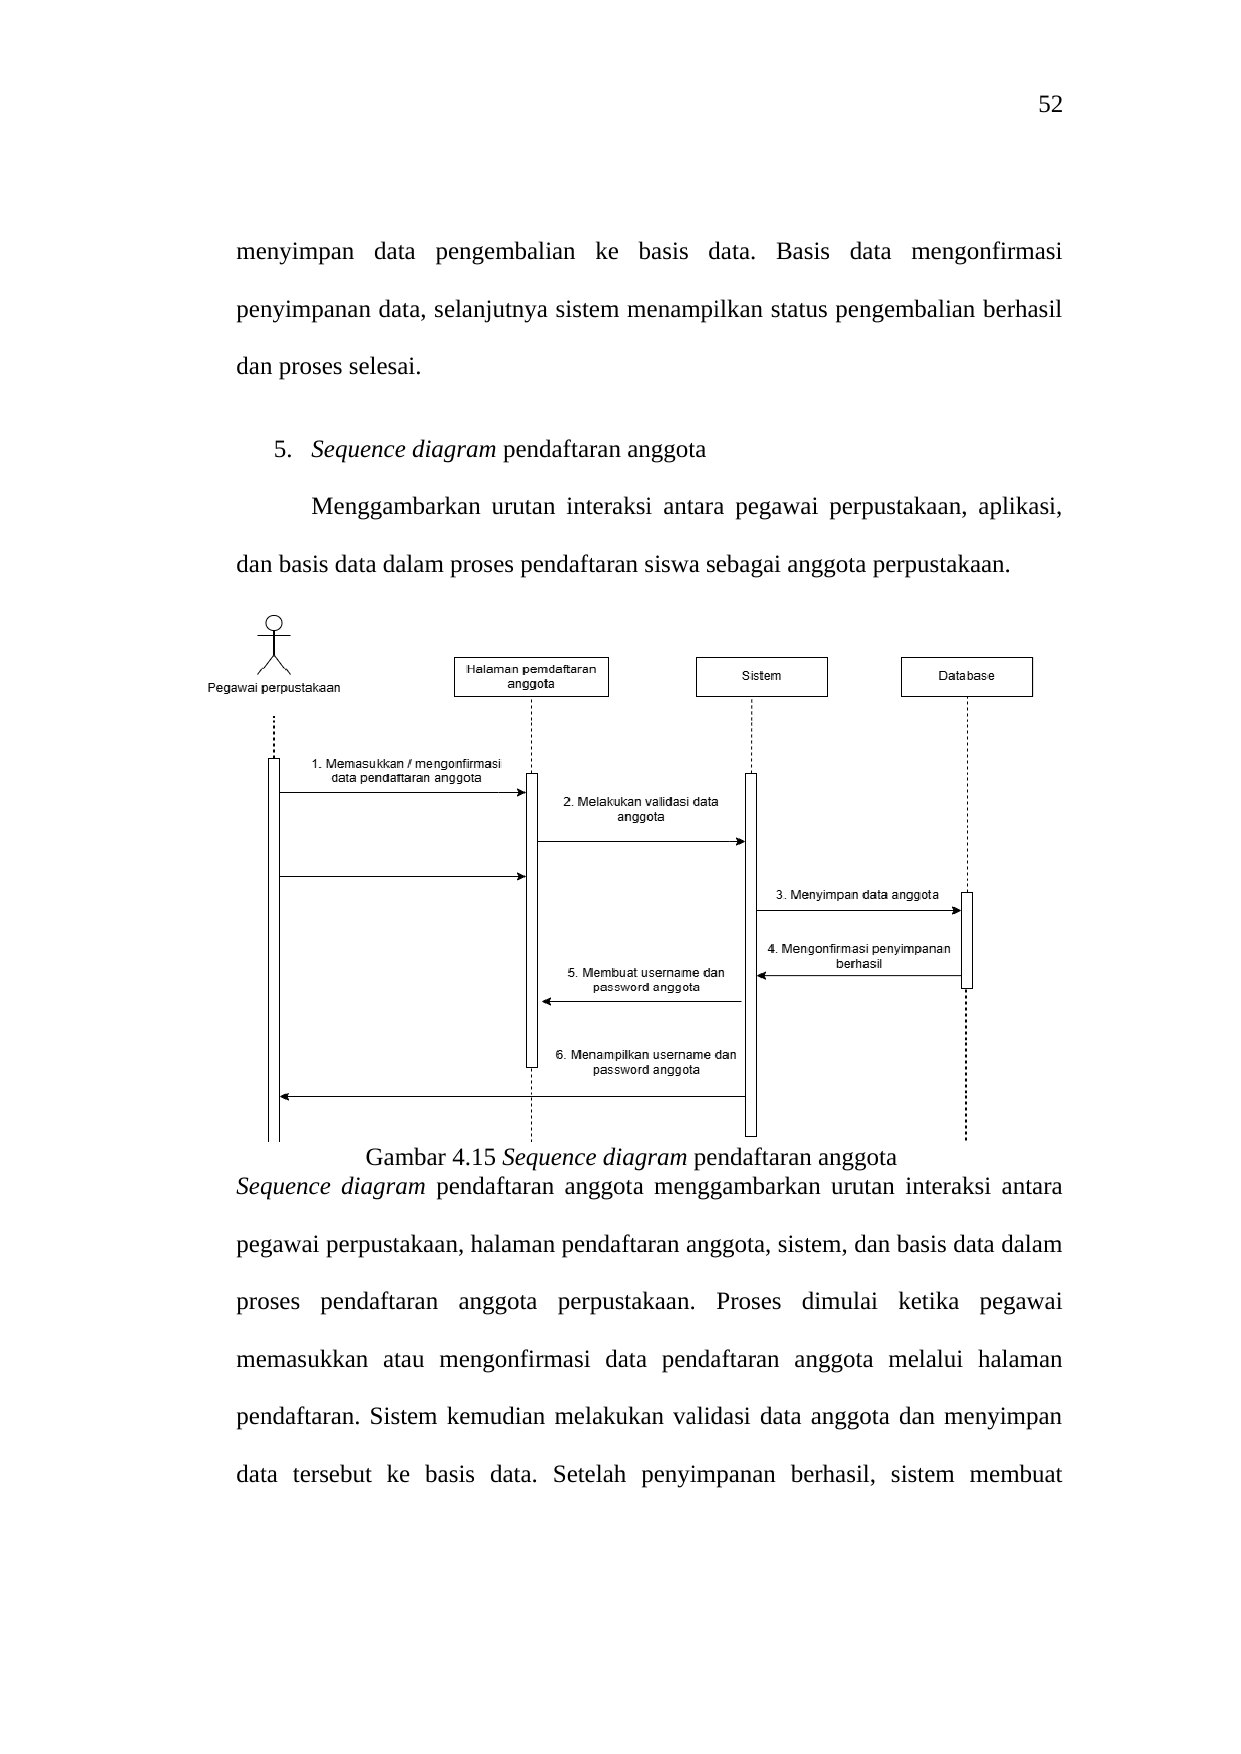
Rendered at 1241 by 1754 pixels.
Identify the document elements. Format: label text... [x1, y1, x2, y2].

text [236, 714, 1063, 1487]
list Sequence diagram pendaftaran anggota [274, 434, 1063, 462]
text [236, 236, 1063, 380]
picture [207, 615, 1034, 1147]
text Menggambarkan urutan interaksi antara pegawai perpustakaan, aplikasi, dan basis data dalam proses pendaftaran siswa sebagai anggota perpustakaan. [236, 491, 1063, 577]
